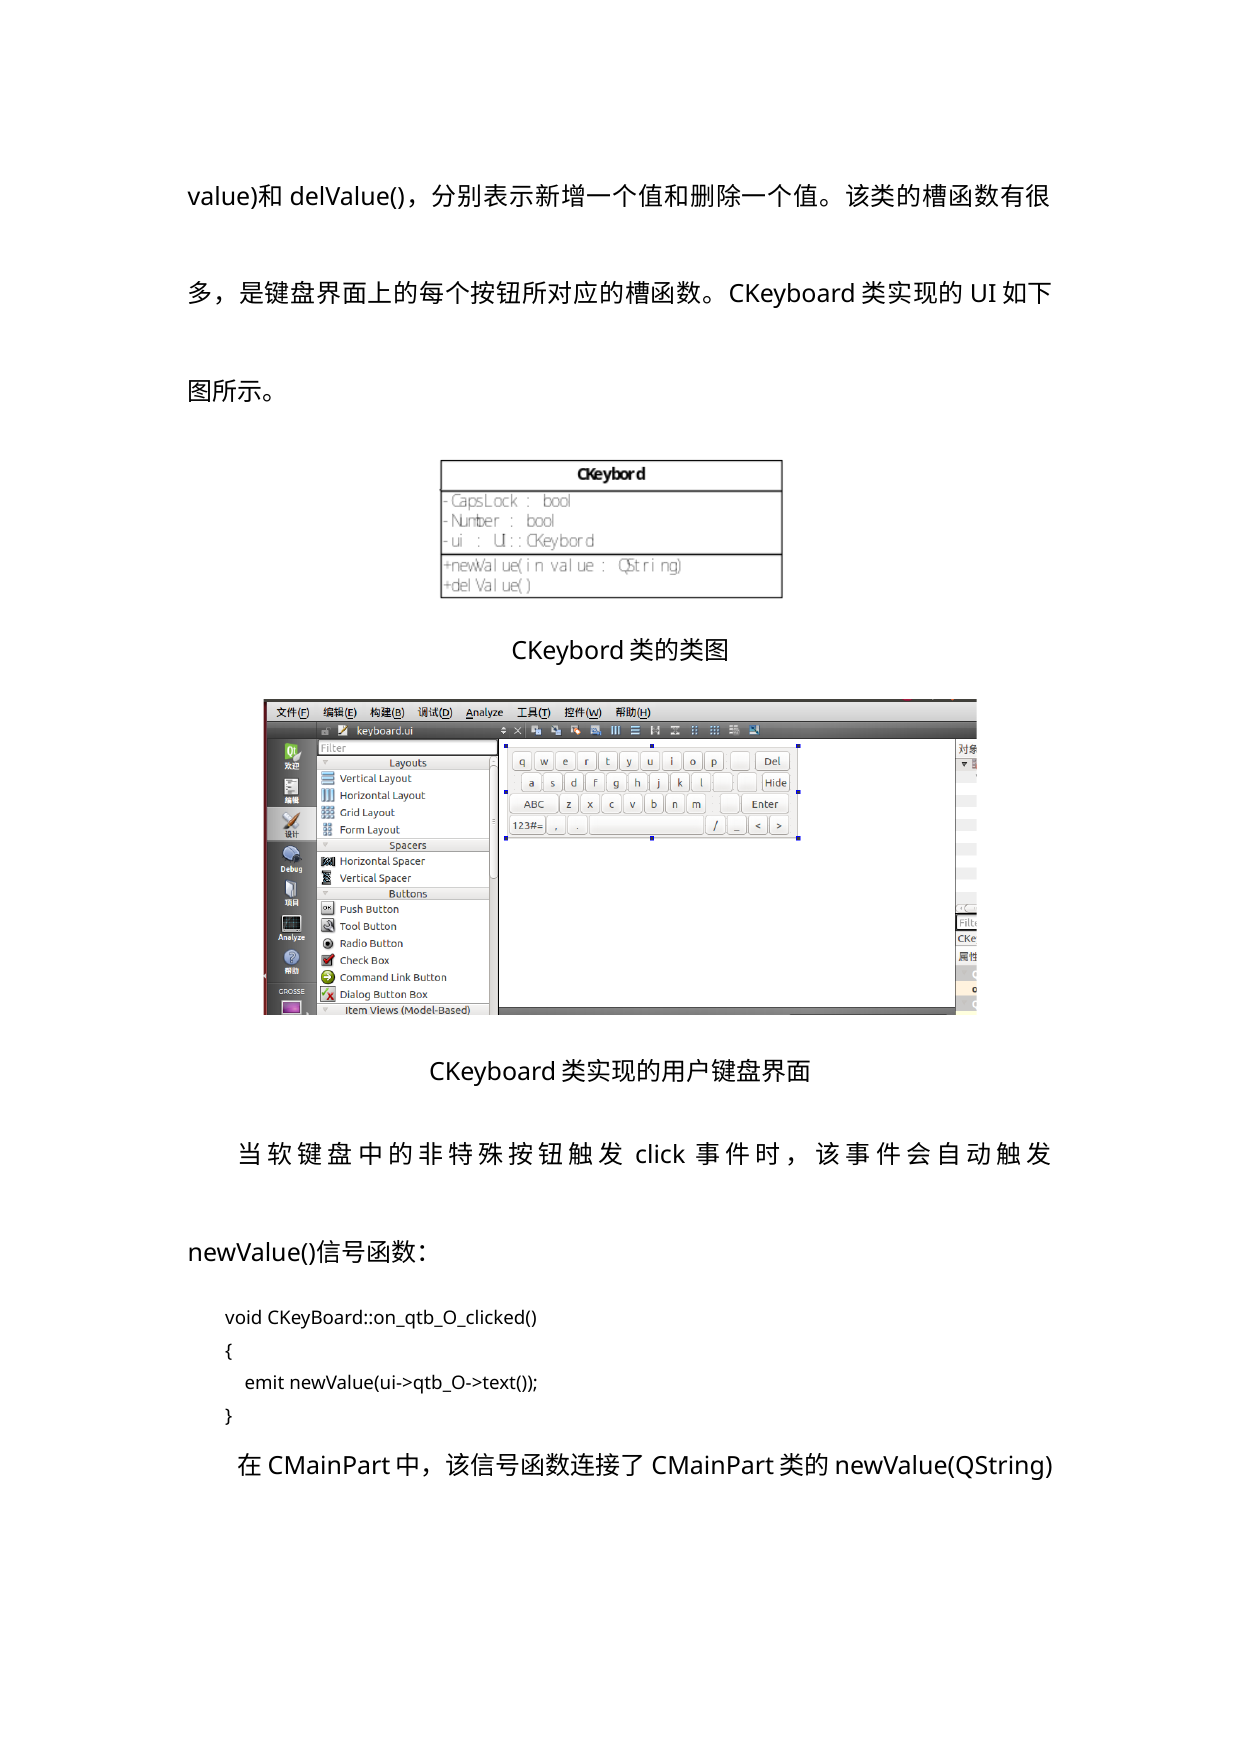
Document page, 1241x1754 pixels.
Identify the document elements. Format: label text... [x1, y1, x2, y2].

text CKeyboard类实现的用户键盘界面 [187, 1037, 1053, 1102]
picture [263, 699, 977, 1015]
text { [187, 1334, 1053, 1366]
text emit newValue(ui->qtb_O->text()); [187, 1366, 1053, 1399]
text } [187, 1399, 1053, 1431]
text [187, 162, 1053, 422]
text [187, 1431, 1053, 1496]
text CKeybord类的类图 [187, 616, 1053, 681]
text 当软键盘中的非特殊按钮触发click事件时，该事件会自动触发newValue()信号函数： [187, 1121, 1053, 1283]
text void CKeyBoard::on_qtb_O_clicked() [187, 1301, 1053, 1334]
